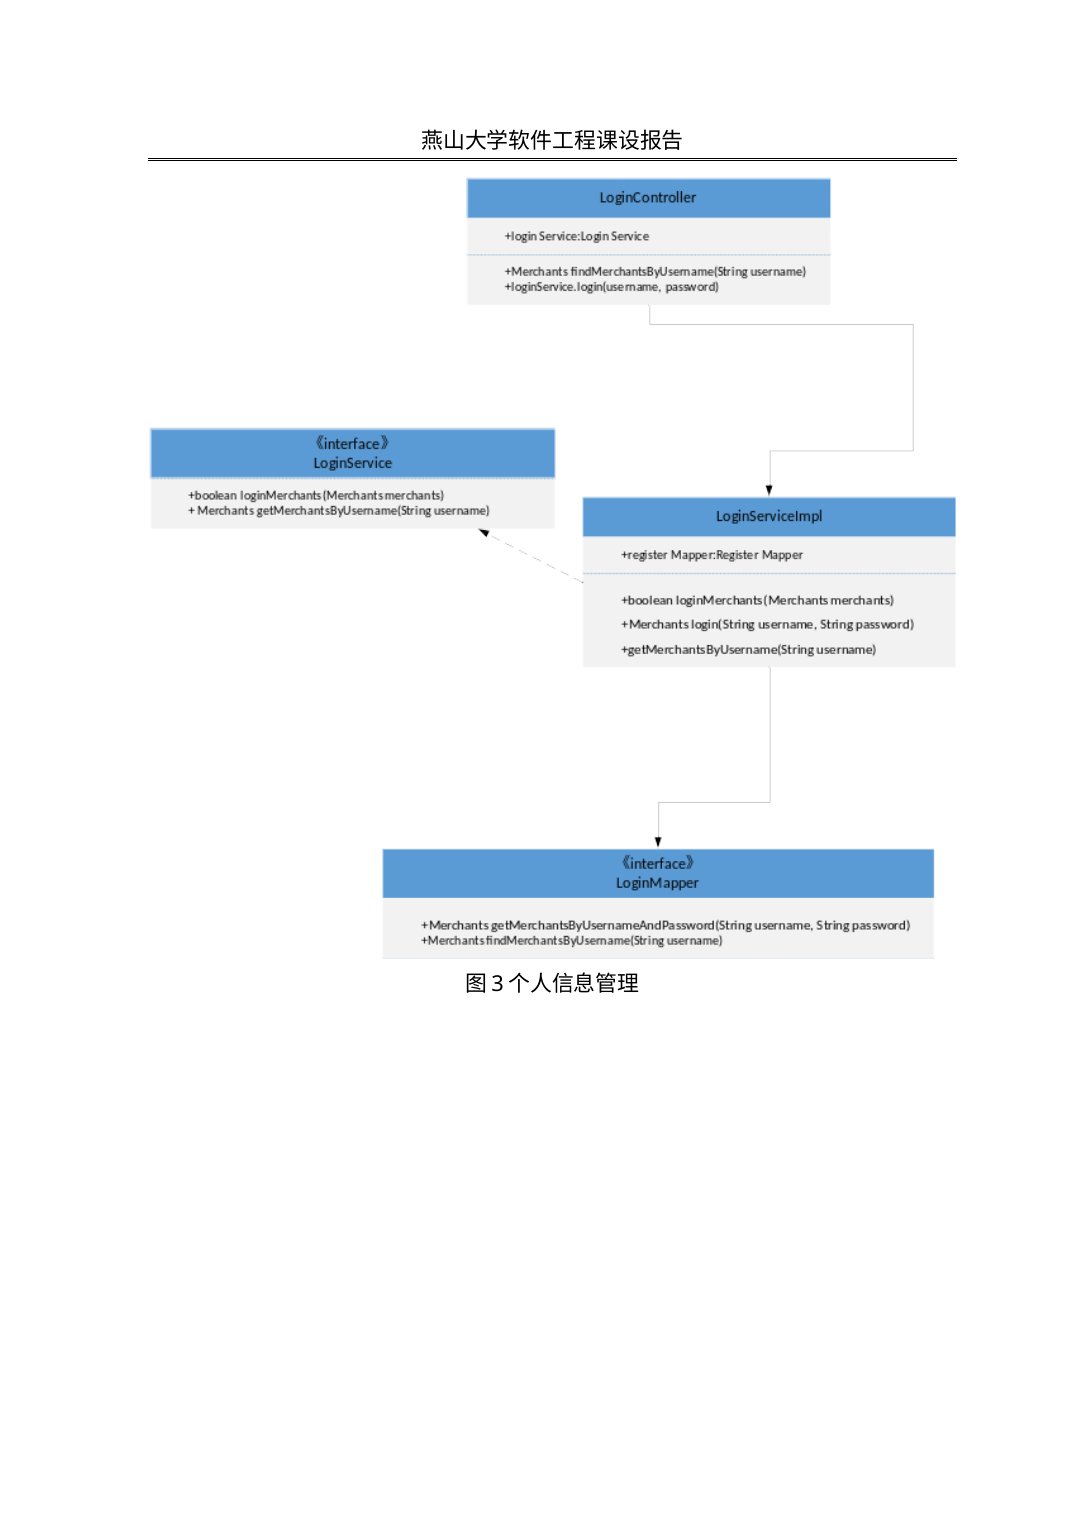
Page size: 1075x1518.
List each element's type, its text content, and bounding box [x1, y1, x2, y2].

text 图3个人信息管理 [148, 964, 957, 1001]
